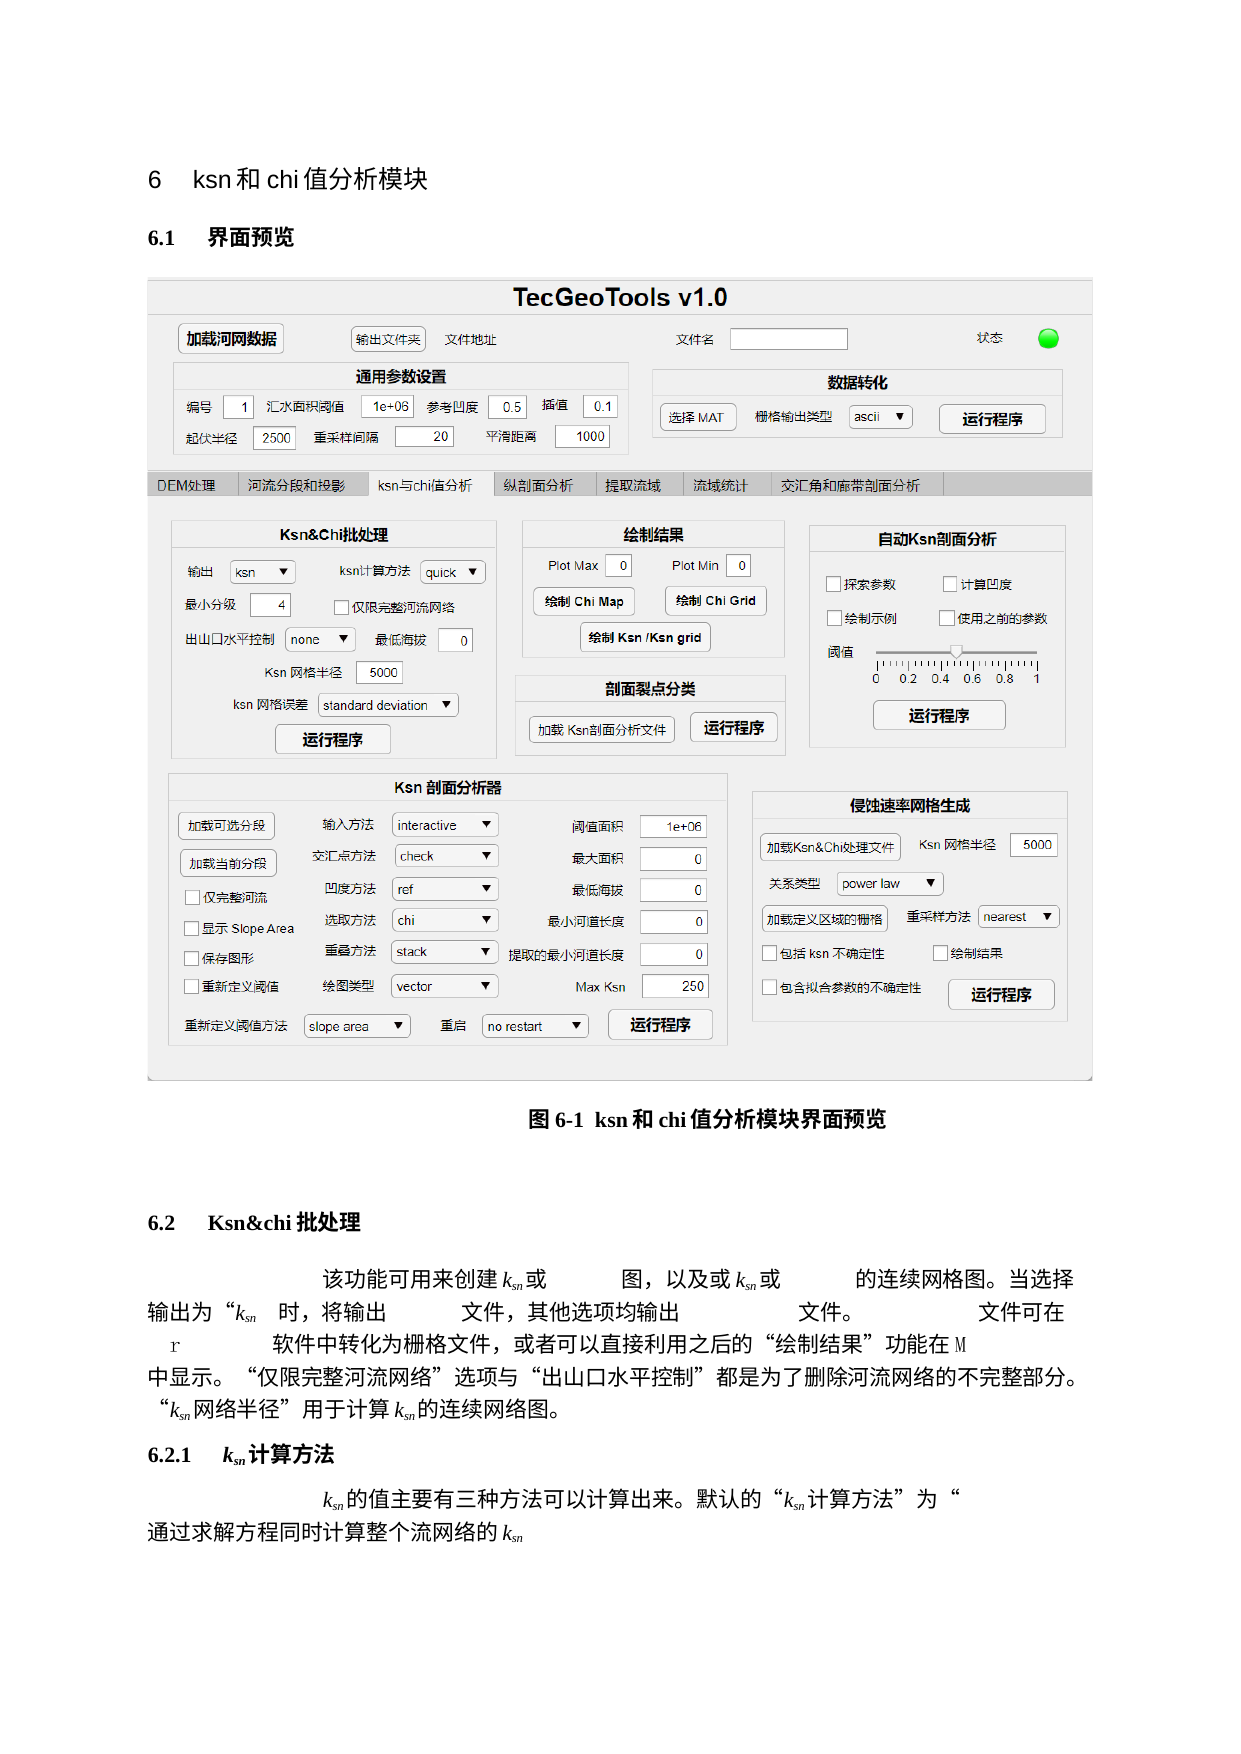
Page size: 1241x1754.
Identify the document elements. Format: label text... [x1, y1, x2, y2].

picture [147, 277, 1093, 1081]
subtitle ksn和chi值分析模块 [148, 162, 1093, 194]
text 该功能可用来创建ksn或chi图，以及或ksn或chi的连续网格图。当选择输出为“ksn”时，将输出shp文件，其他选项均输出ascll文件。ascll文件可在ArcGIS软件中转化为栅格文件，或者可以直接利用之后的“绘制结果”功能在Matlab中显示。“仅限完整河流网络”选项与“出山口水平控制”都是为了删除河流网络的不完整部分。“ksn网络半径”用于计算ksn的连续网络图。 [148, 1262, 1093, 1424]
subtitle Ksn&chi批处理 [148, 1204, 1093, 1237]
text ksn的值主要有三种方法可以计算出来。默认的“ksn计算方法”为“quick”通过求解方程同时计算整个流网络的ksn: [148, 1482, 1093, 1547]
subtitle 界面预览 [148, 219, 1093, 252]
text 图 6-1 ksn和chi值分析模块界面预览 [148, 1102, 1093, 1134]
subtitle ksn计算方法 [148, 1437, 1093, 1469]
